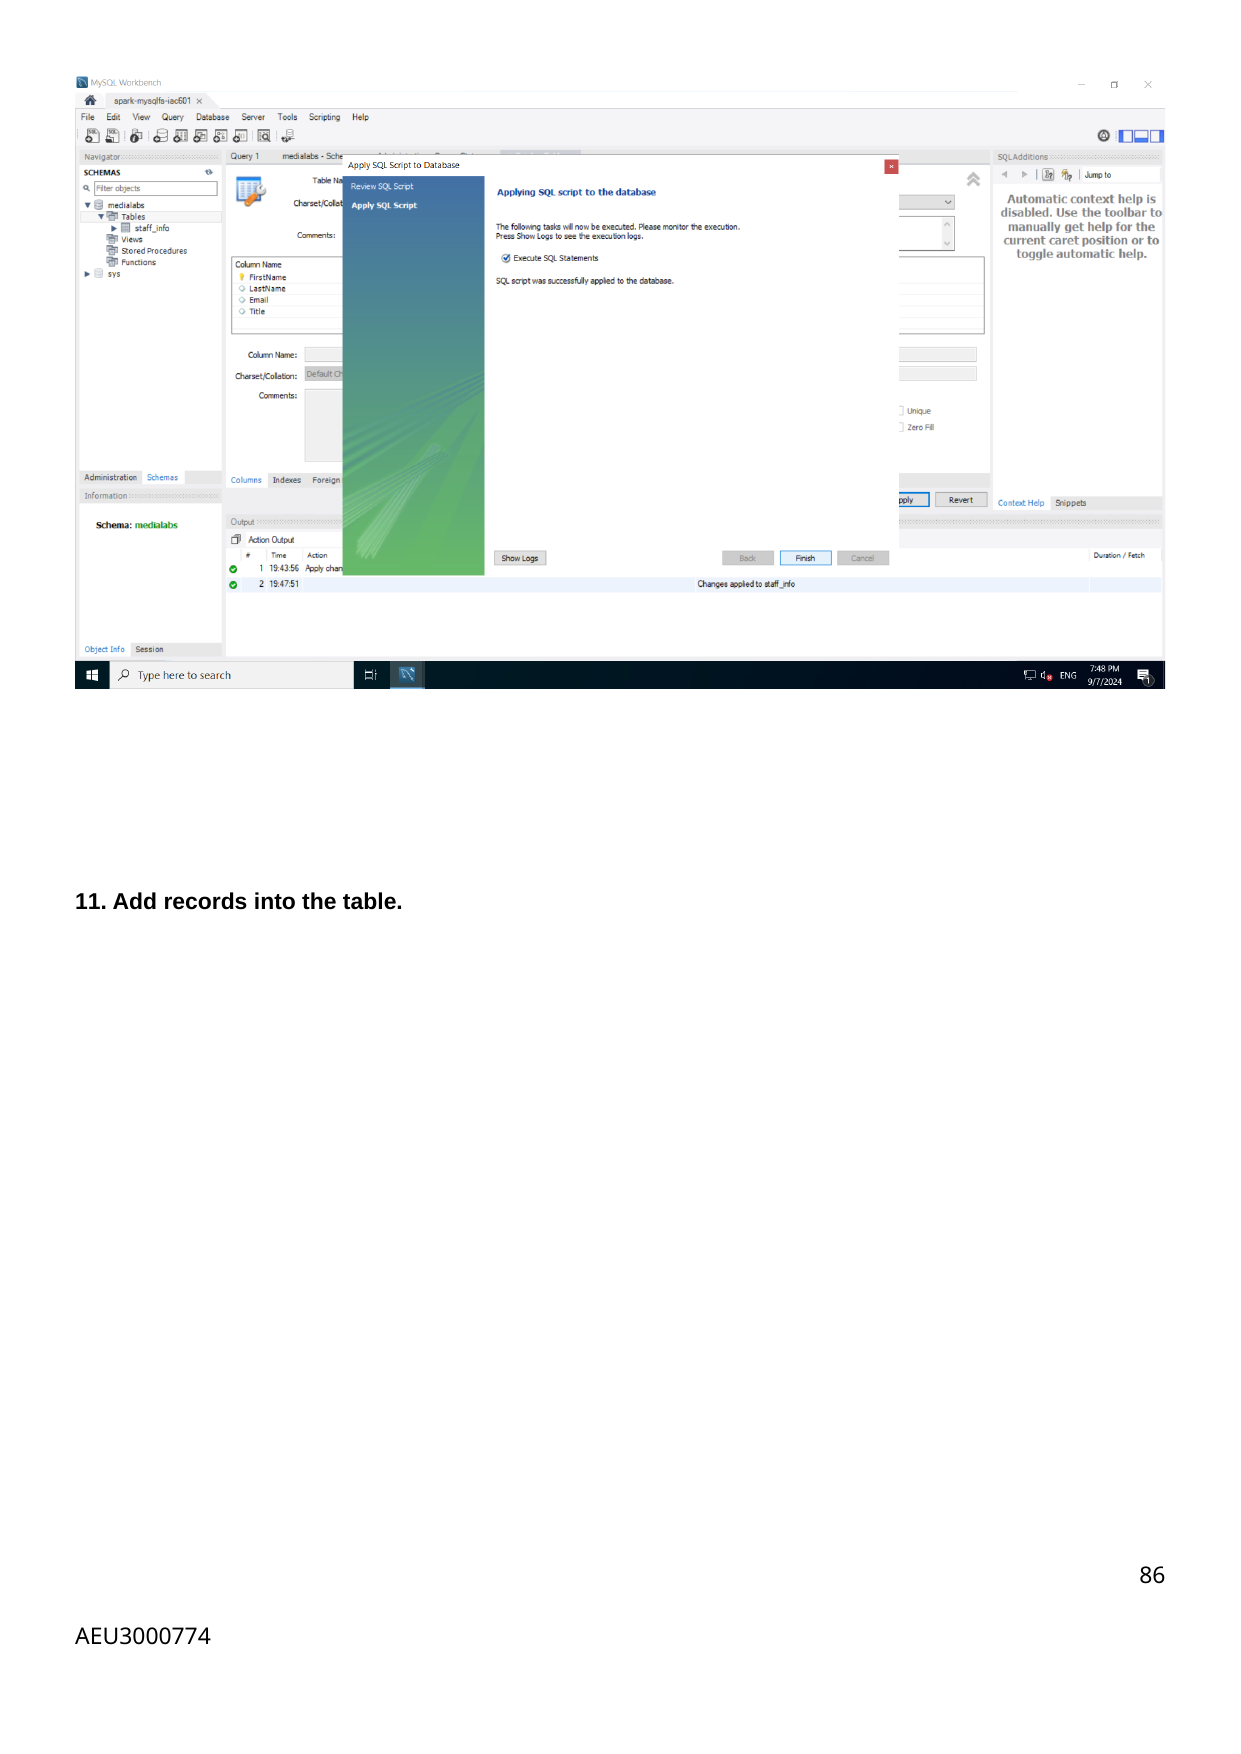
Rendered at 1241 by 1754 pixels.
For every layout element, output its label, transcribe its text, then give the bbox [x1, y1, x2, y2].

list Add records into the table. [75, 888, 1165, 914]
picture [75, 75, 1166, 689]
